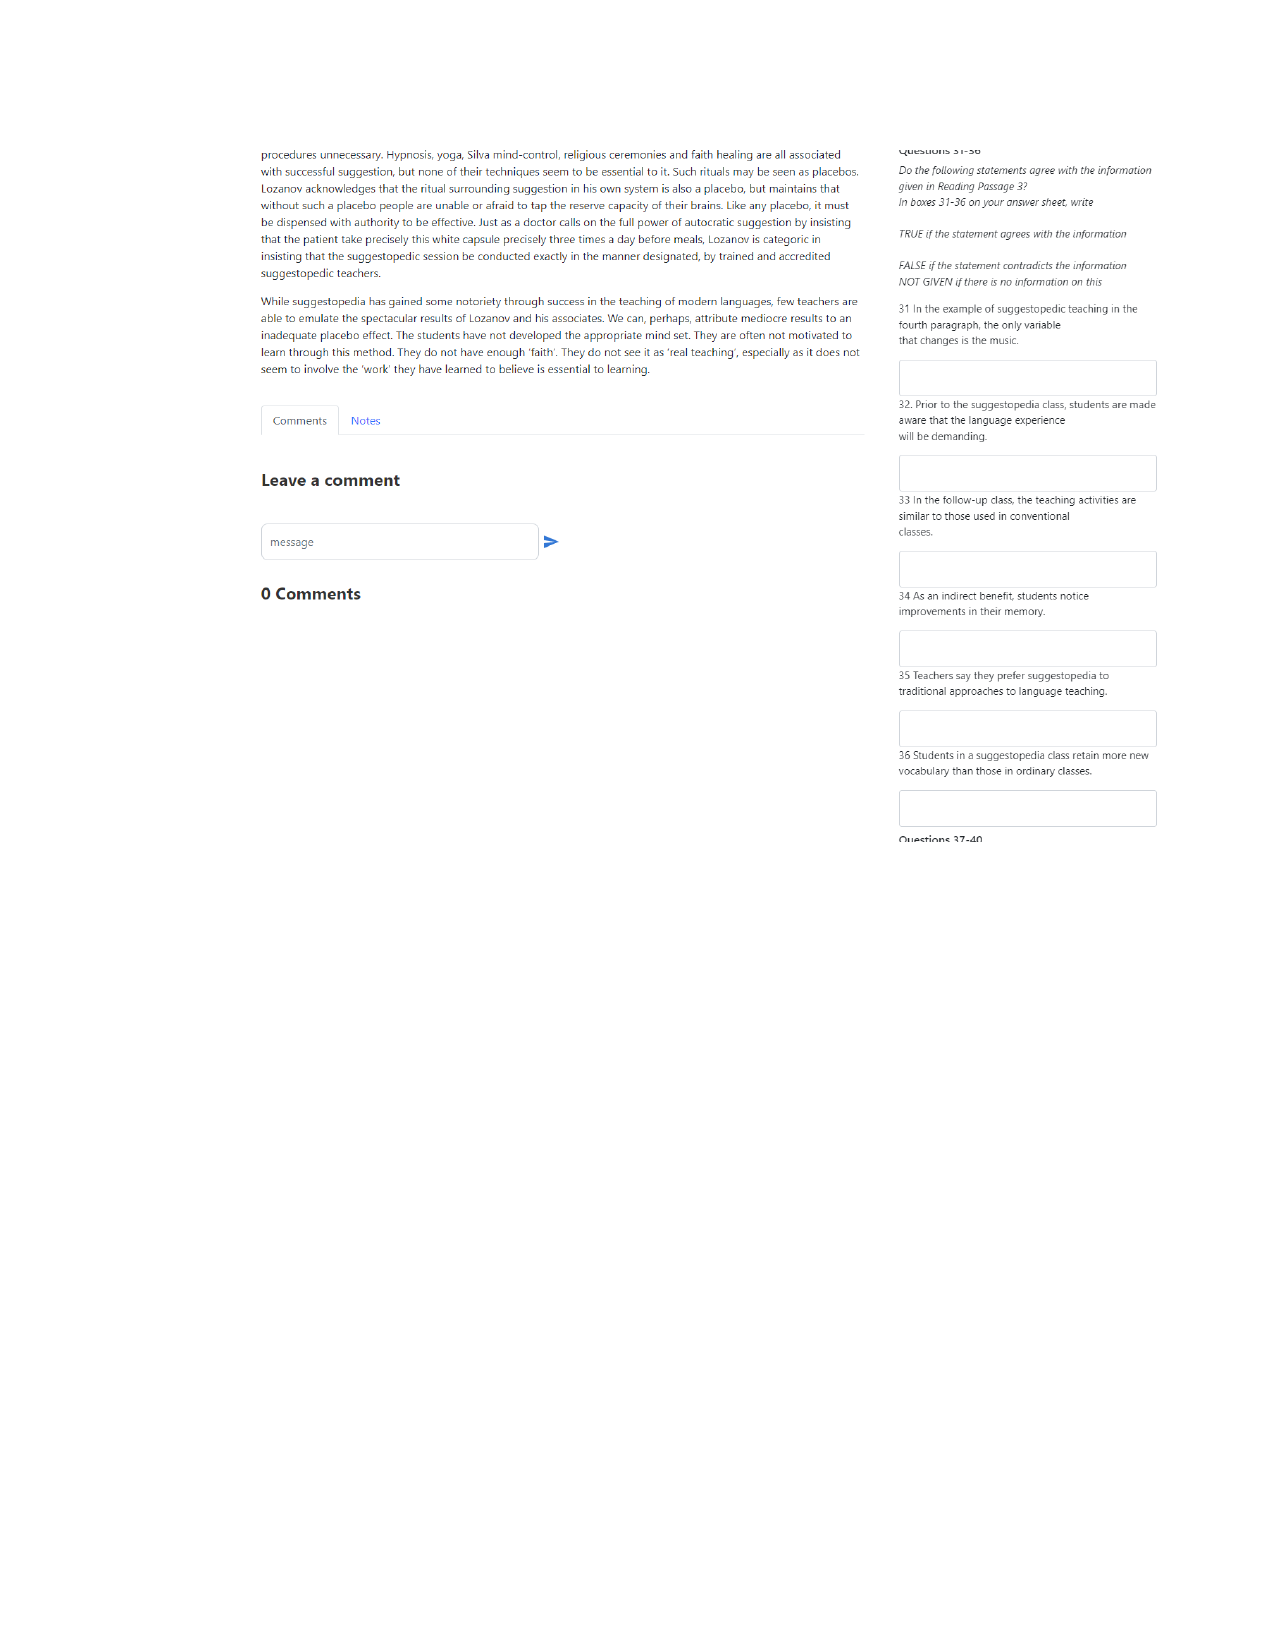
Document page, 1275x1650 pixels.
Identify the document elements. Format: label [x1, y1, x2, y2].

picture [187, 150, 1163, 842]
